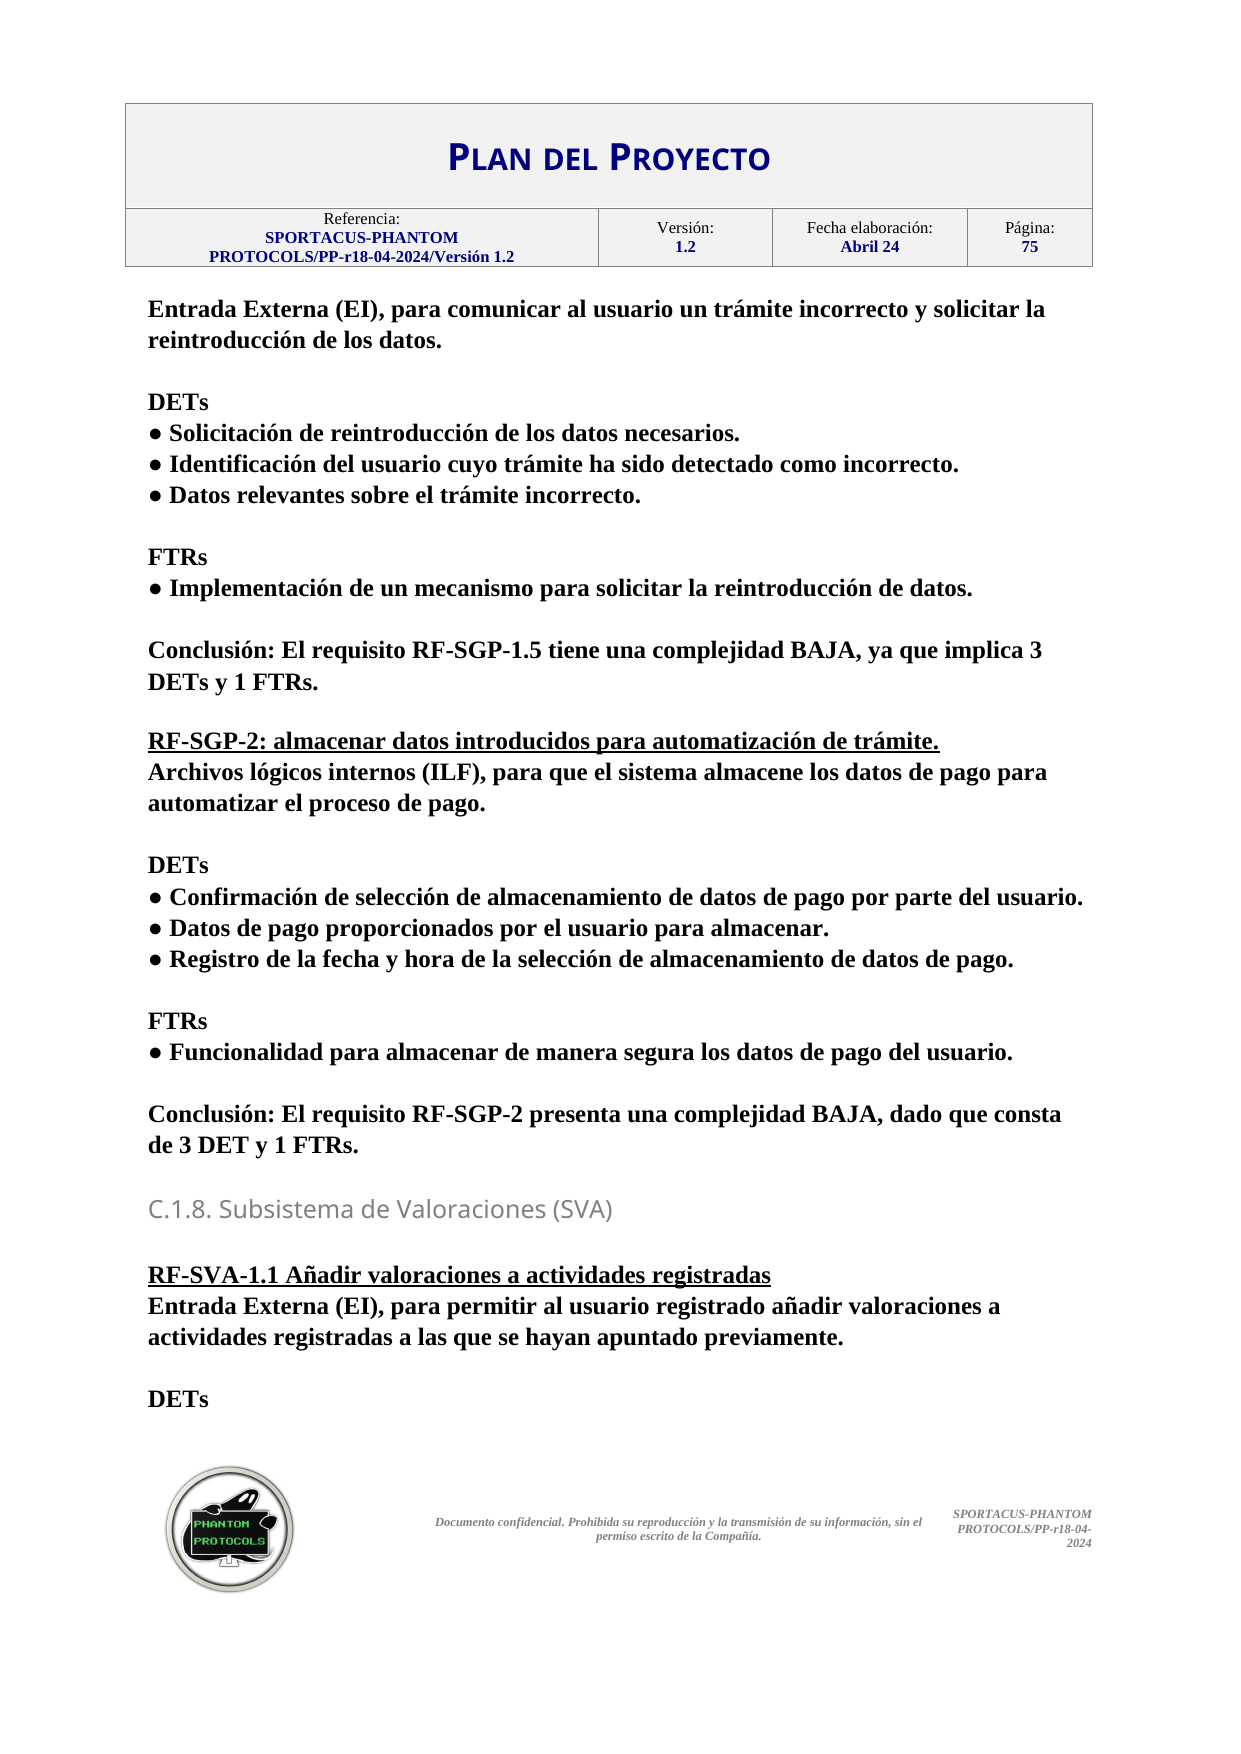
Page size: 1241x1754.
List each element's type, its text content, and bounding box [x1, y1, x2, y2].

text ● Datos de pago proporcionados por el usuario para almacenar. [148, 913, 1092, 941]
text ● Registro de la fecha y hora de la selección de almacenamiento de datos de pago. [148, 944, 1092, 972]
text Archivos lógicos internos (ILF), para que el sistema almacene los datos de pago para automatizar el proceso de pago. [148, 757, 1092, 817]
text ● Funcionalidad para almacenar de manera segura los datos de pago del usuario. [148, 1037, 1092, 1066]
text ● Solicitación de reintroducción de los datos necesarios. [148, 418, 1092, 447]
text RF-SGP-2: almacenar datos introducidos para automatización de trámite. [148, 726, 1092, 755]
text DETs [148, 851, 1092, 879]
text ● Confirmación de selección de almacenamiento de datos de pago por parte del usuario. [148, 882, 1092, 910]
text Conclusión: El requisito RF-SGP-2 presenta una complejidad BAJA, dado que consta de 3 DET y 1 FTRs. [148, 1099, 1092, 1159]
text ● Implementación de un mecanismo para solicitar la reintroducción de datos. [148, 573, 1092, 602]
text DETs [148, 1384, 1092, 1413]
text Entrada Externa (EI), para comunicar al usuario un trámite incorrecto y solicitar la reintroducción de los datos. [148, 294, 1092, 354]
picture [162, 1462, 296, 1596]
text FTRs [148, 542, 1092, 571]
text FTRs [148, 1006, 1092, 1034]
text DETs [148, 387, 1092, 416]
text C.1.8. Subsistema de Valoraciones (SVA) [148, 1192, 1092, 1226]
text Conclusión: El requisito RF-SGP-1.5 tiene una complejidad BAJA, ya que implica 3 DETs y 1 FTRs. [148, 636, 1092, 695]
text RF-SVA-1.1 Añadir valoraciones a actividades registradas [148, 1260, 1092, 1289]
text Entrada Externa (EI), para permitir al usuario registrado añadir valoraciones a actividades registradas a las que se hayan apuntado previamente. [148, 1291, 1092, 1351]
text ● Datos relevantes sobre el trámite incorrecto. [148, 480, 1092, 509]
text ● Identificación del usuario cuyo trámite ha sido detectado como incorrecto. [148, 449, 1092, 478]
